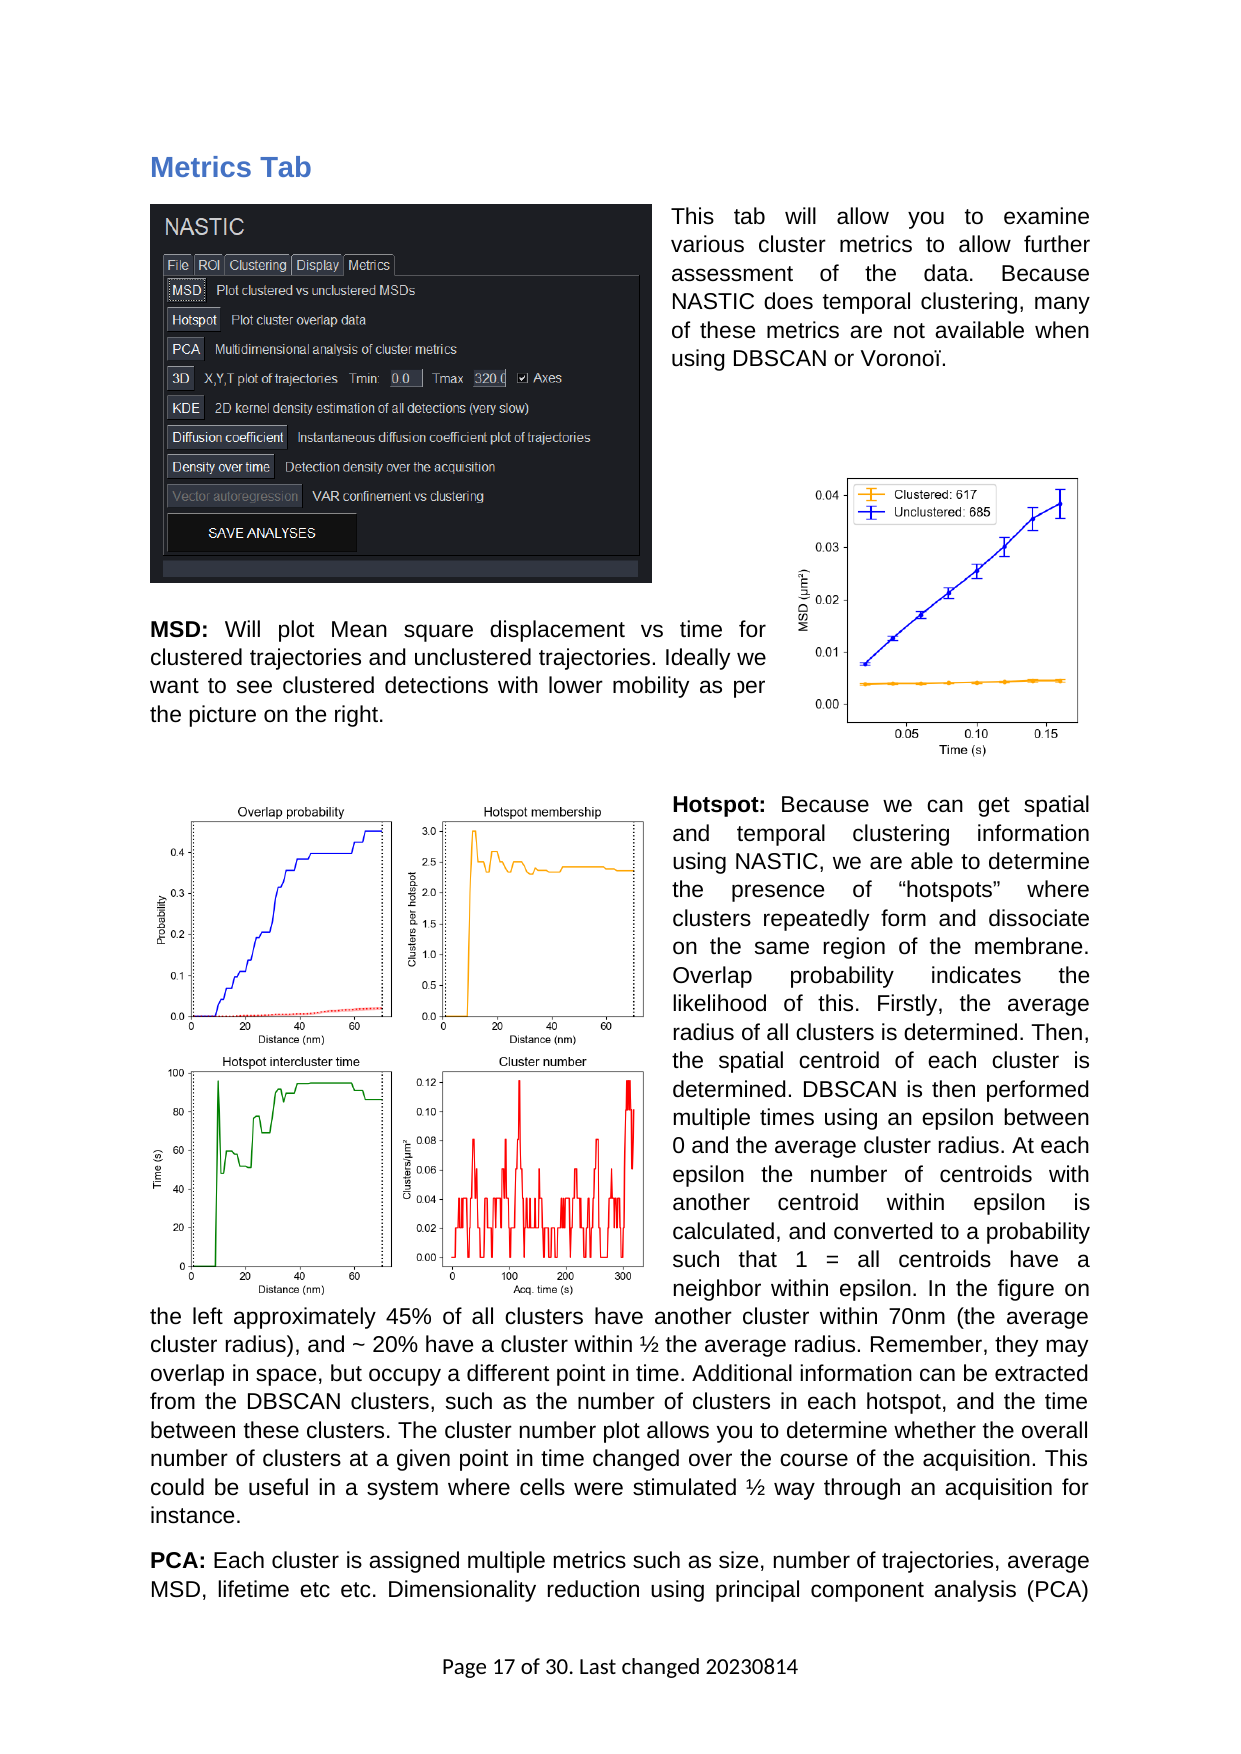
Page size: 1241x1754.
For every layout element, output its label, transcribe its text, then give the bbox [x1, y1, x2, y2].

picture [142, 795, 654, 1303]
picture [150, 204, 652, 583]
text MSD: Will plot Mean square displacement vs time for clustered trajectories and unclustered trajectories. Ideally we want to see clustered detections with lower mobility as per the picture on the right. [150, 616, 785, 727]
text This tab will allow you to examine various cluster metrics to allow further assessment of the data. Because NASTIC does temporal clustering, many of these metrics are not available when using DBSCAN or Voronoï. [150, 203, 1090, 371]
picture [785, 464, 1091, 758]
text Metrics Tab [150, 150, 1090, 183]
